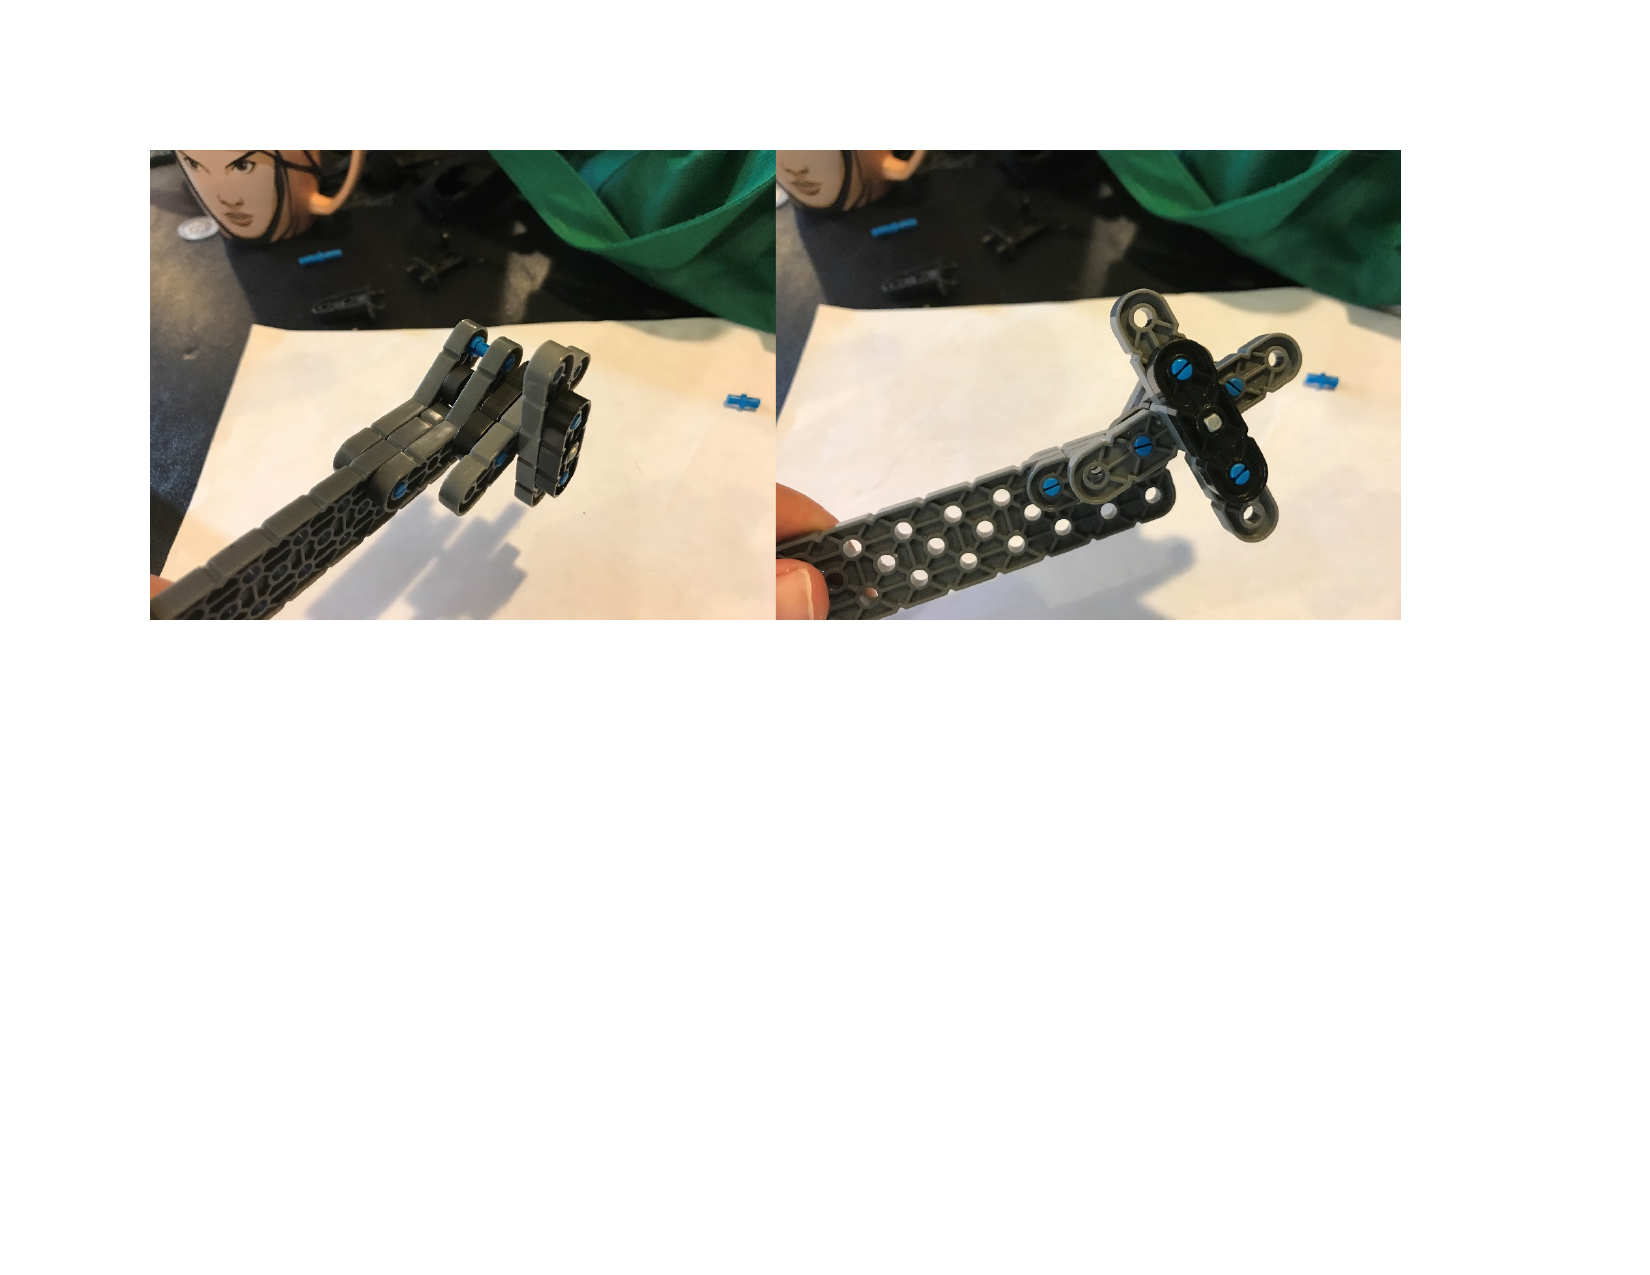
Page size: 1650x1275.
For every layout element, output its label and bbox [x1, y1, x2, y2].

picture [150, 150, 1401, 620]
